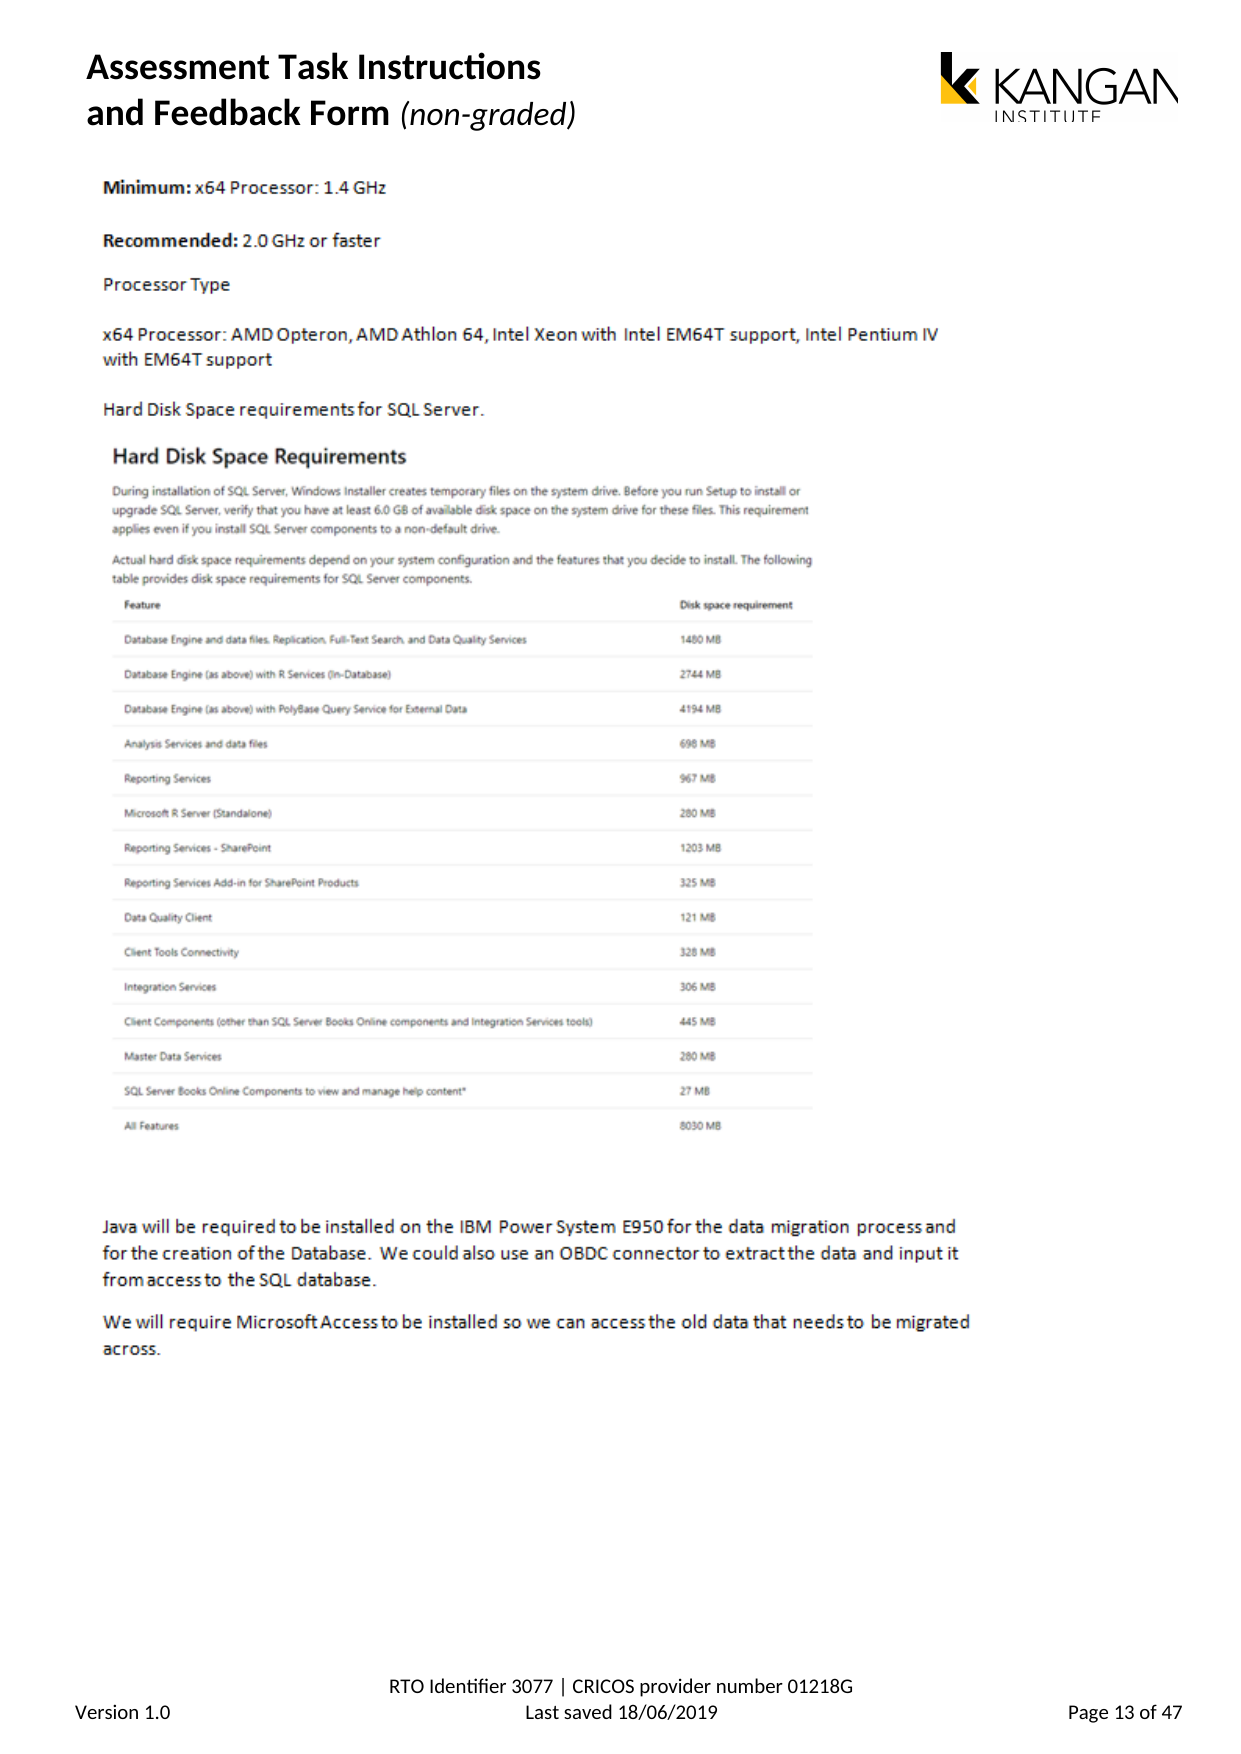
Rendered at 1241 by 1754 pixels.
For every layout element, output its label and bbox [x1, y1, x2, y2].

picture [940, 52, 1178, 122]
picture [75, 155, 1013, 1377]
